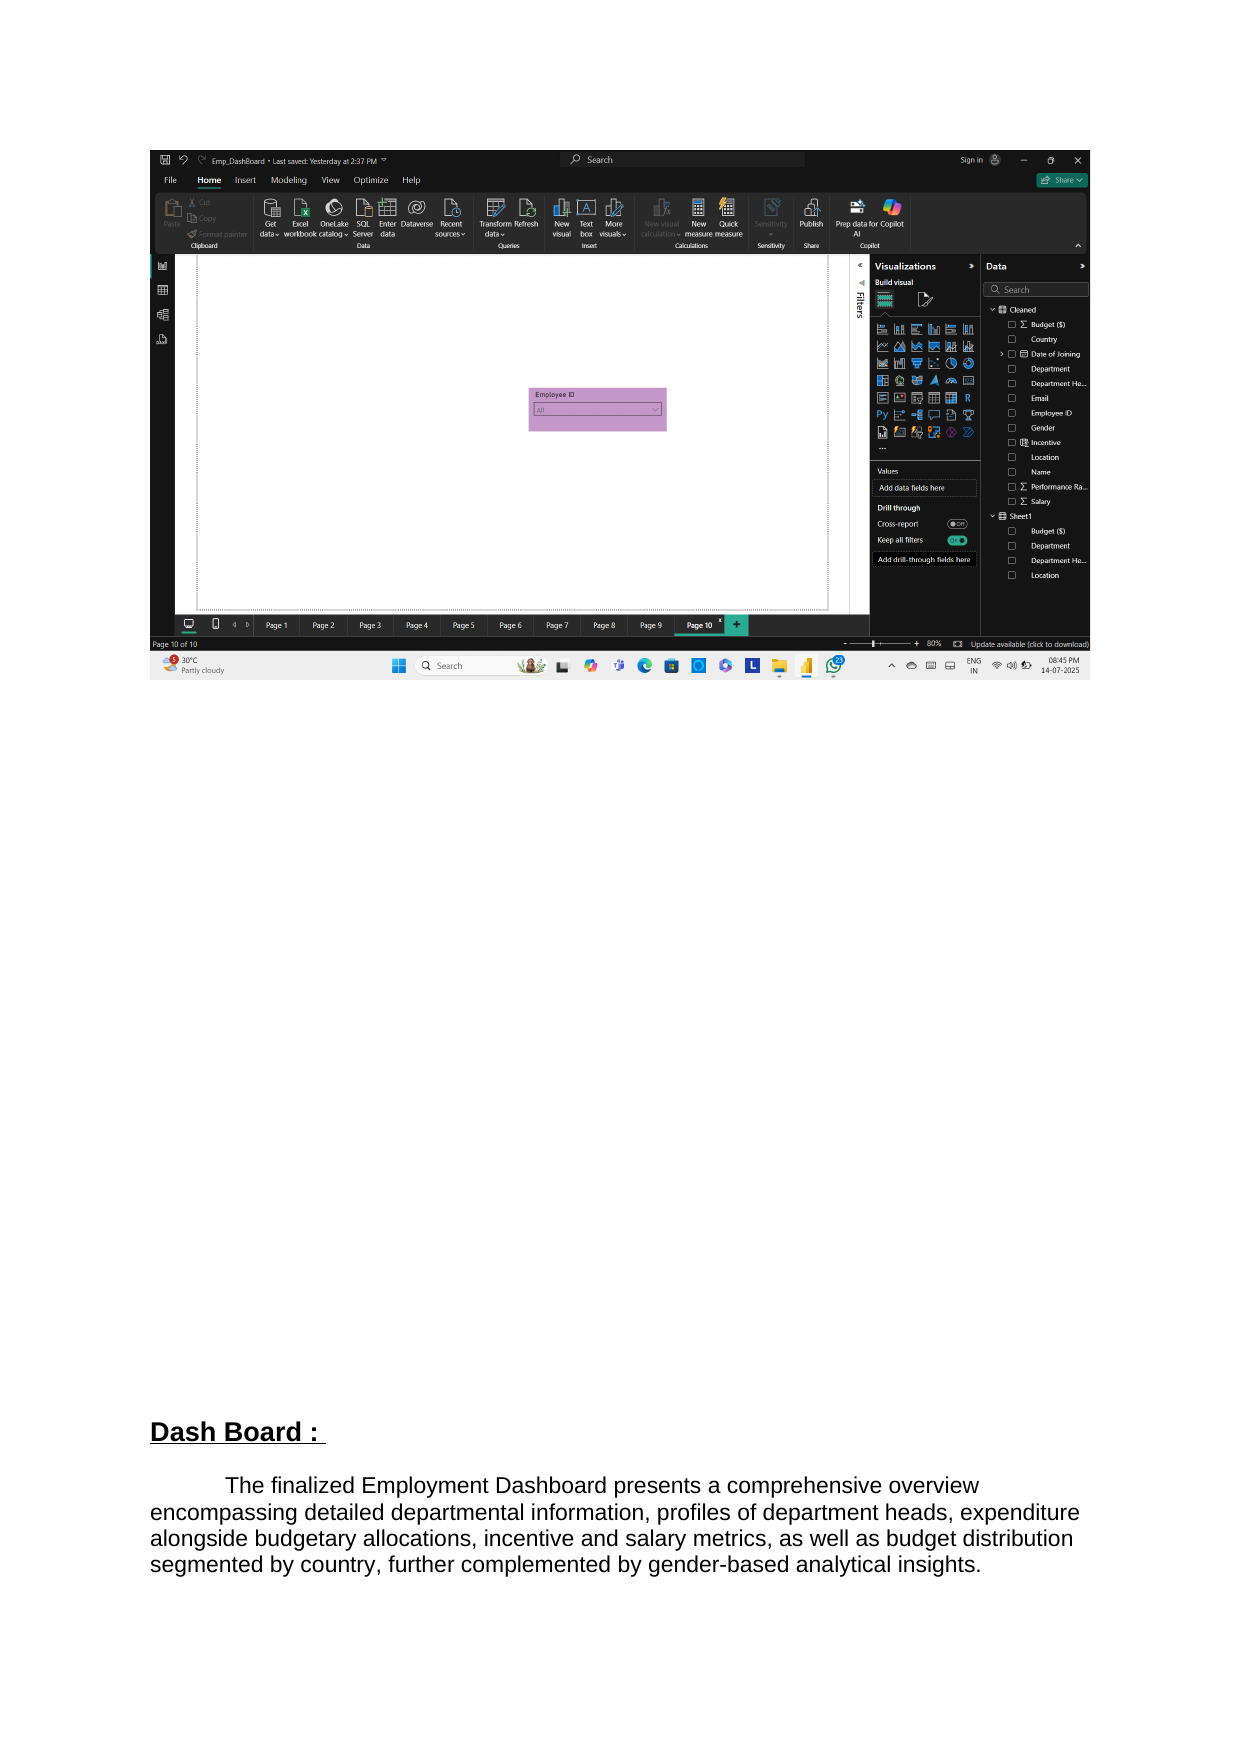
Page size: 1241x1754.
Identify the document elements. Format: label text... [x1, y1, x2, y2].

text Dash Board : [150, 1416, 1090, 1447]
text The finalized Employment Dashboard presents a comprehensive overview encompassing detailed departmental information, profiles of department heads, expenditure alongside budgetary allocations, incentive and salary metrics, as well as budget distribution segmented by country, further complemented by gender-based analytical insights. [150, 1472, 1090, 1577]
picture [150, 150, 1091, 680]
